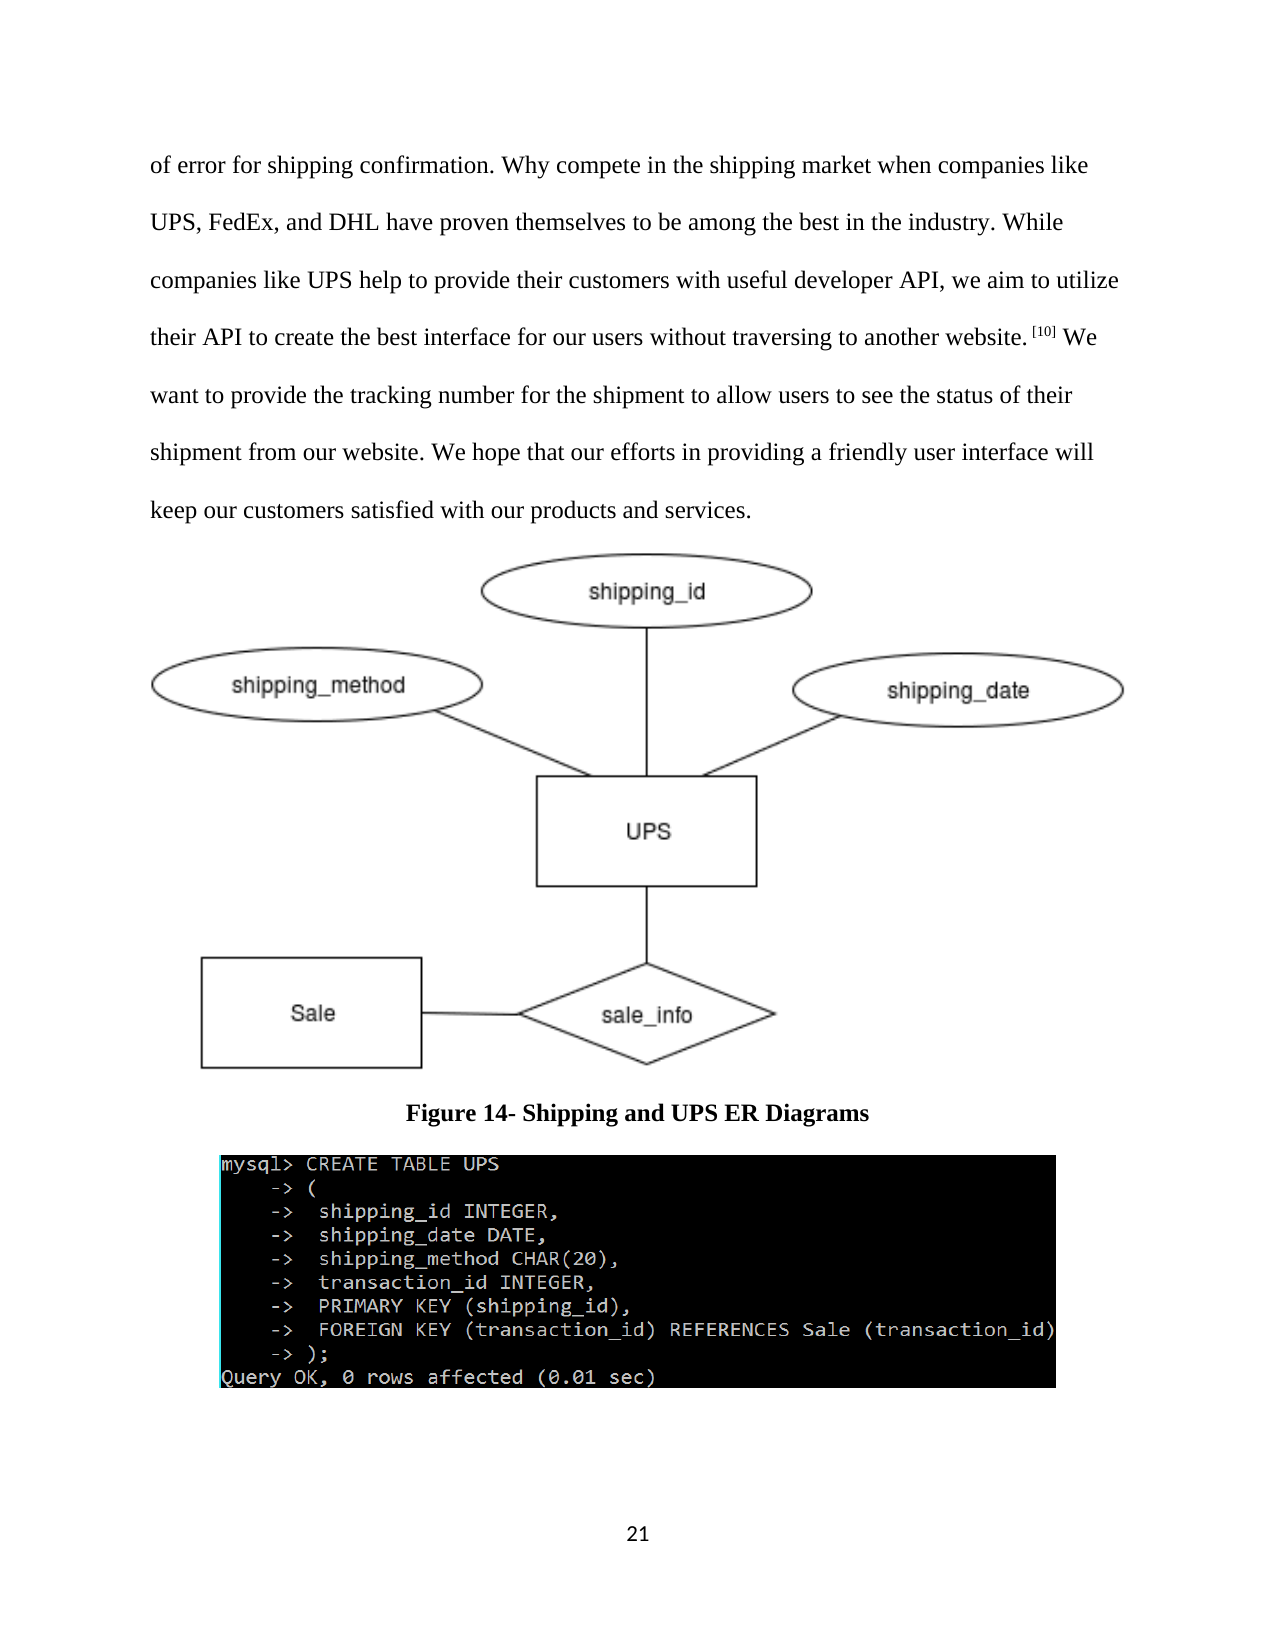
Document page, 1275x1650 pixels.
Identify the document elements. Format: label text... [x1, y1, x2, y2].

text Figure 14- Shipping and UPS ER Diagrams [150, 1098, 1125, 1127]
picture [150, 552, 1125, 1071]
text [150, 150, 1125, 524]
picture [219, 1155, 1056, 1388]
